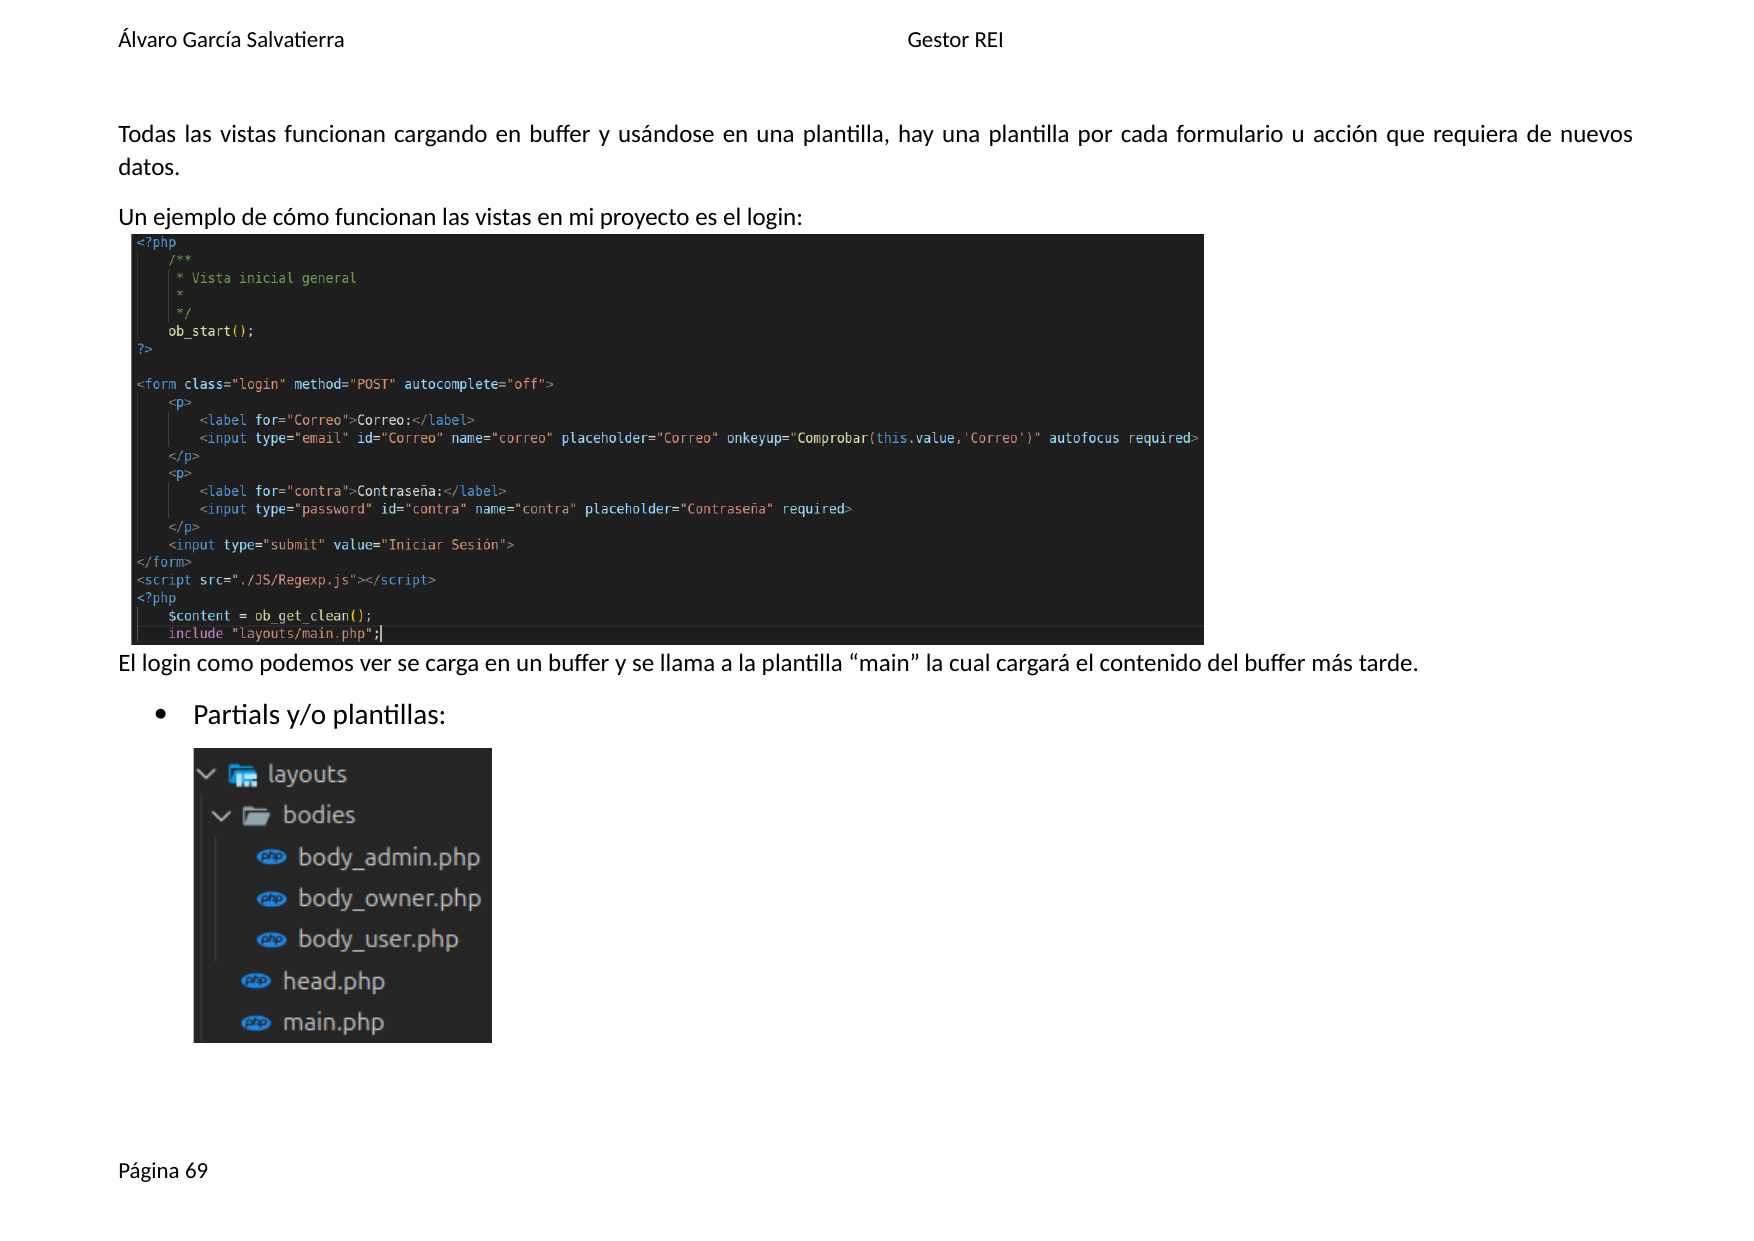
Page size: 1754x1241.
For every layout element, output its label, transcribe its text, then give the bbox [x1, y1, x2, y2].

picture [131, 234, 1204, 645]
text Todas las vistas funcionan cargando en buffer y usándose en una plantilla, hay una plantilla por cada formulario u acción que requiera de nuevos datos. [118, 118, 1636, 182]
list Partials y/o plantillas: [156, 696, 1636, 732]
text El login como podemos ver se carga en un buffer y se llama a la plantilla “main” la cual cargará el contenido del buffer más tarde. [118, 647, 1636, 677]
picture [193, 748, 492, 1043]
text Un ejemplo de cómo funcionan las vistas en mi proyecto es el login: [118, 201, 1636, 231]
